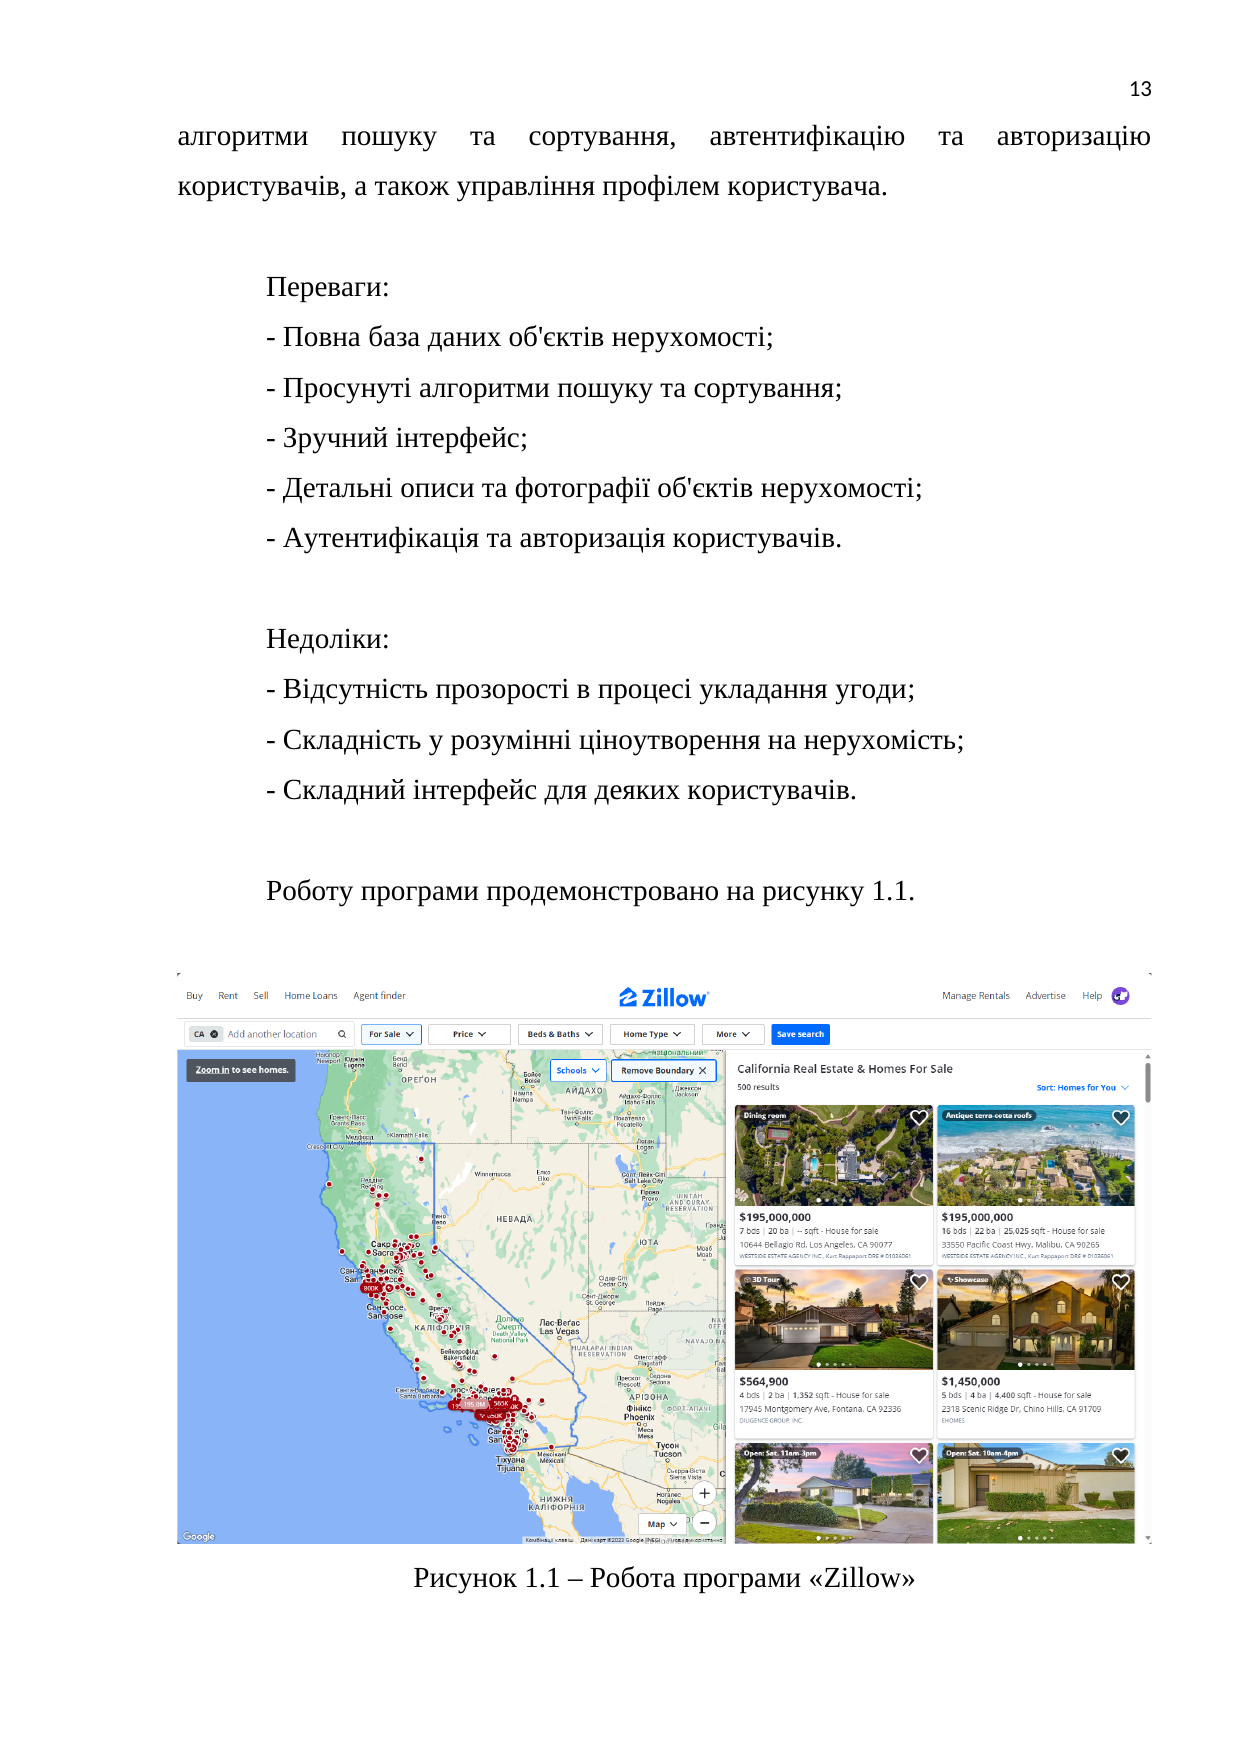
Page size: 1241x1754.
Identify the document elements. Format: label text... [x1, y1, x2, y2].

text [177, 118, 1152, 202]
text - Складний інтерфейс для деяких користувачів. [177, 772, 1152, 806]
picture [177, 973, 1152, 1544]
text - Просунуті алгоритми пошуку та сортування; [177, 370, 1152, 403]
text - Відсутність прозорості в процесі укладання угоди; [177, 672, 1152, 705]
text - Повна база даних об'єктів нерухомості; [177, 319, 1152, 353]
text Переваги: [177, 269, 1152, 303]
text Роботу програми продемонстровано на рисунку 1.1. [177, 873, 1152, 906]
text Рисунок 1.1 – Робота програми «Zillow» [177, 1561, 1152, 1594]
text - Складність у розумінні ціноутворення на нерухомість; [177, 722, 1152, 755]
text Недоліки: [177, 621, 1152, 655]
text - Зручний інтерфейс; [177, 420, 1152, 453]
text - Аутентифікація та авторизація користувачів. [177, 521, 1152, 554]
text - Детальні описи та фотографії об'єктів нерухомості; [177, 470, 1152, 504]
